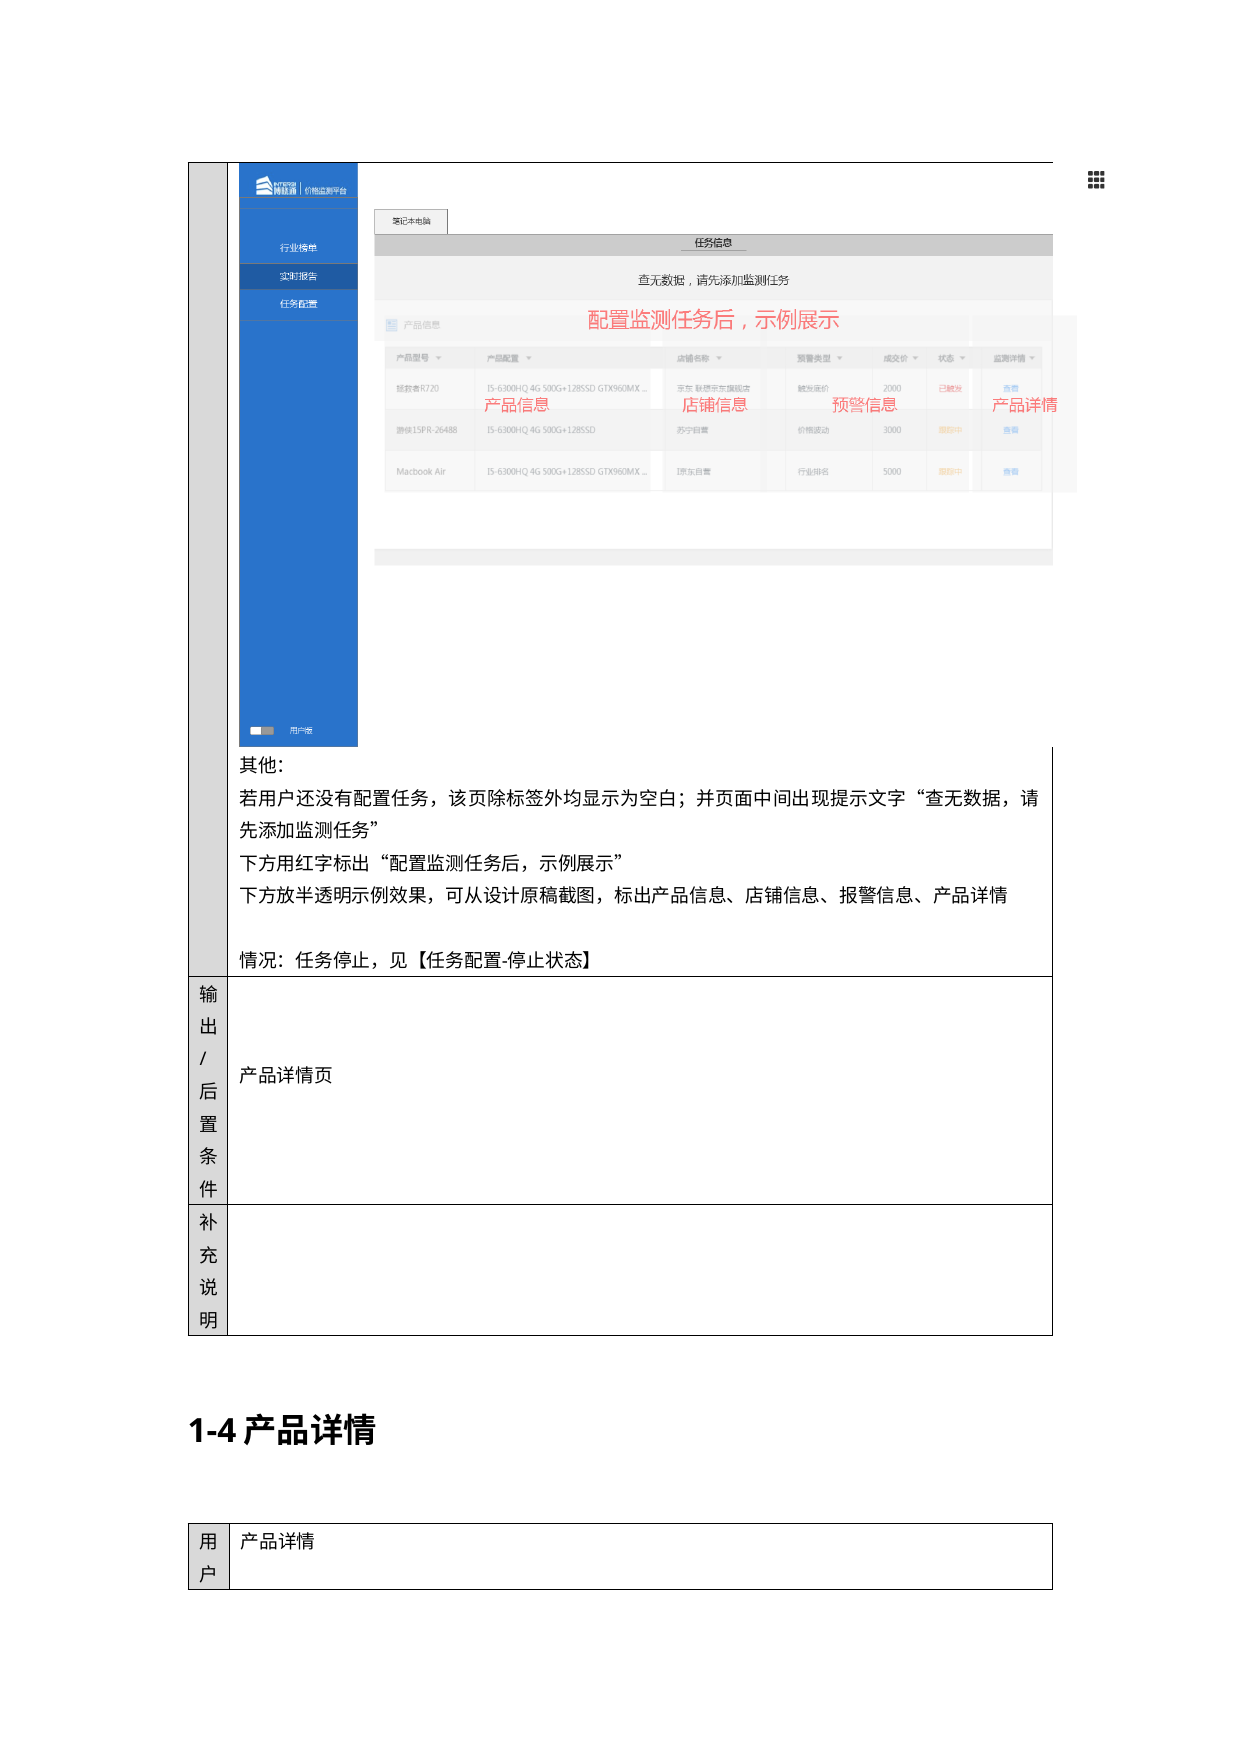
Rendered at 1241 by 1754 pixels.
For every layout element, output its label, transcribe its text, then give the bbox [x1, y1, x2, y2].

table_cell 输出/后置条件 [189, 977, 227, 1204]
table_cell 补充说明 [189, 1205, 227, 1335]
table_header 产品详情 [230, 1524, 1052, 1589]
table_cell 需求描述 [189, 163, 227, 976]
table_cell 产品详情页 [228, 977, 1052, 1204]
subtitle 1-4产品详情 [187, 1396, 1053, 1461]
table_header 用户场景 [189, 1524, 229, 1589]
table_cell 标签： 此标签功能为该用户所定制的任务名称，点击后左侧显示目前系统中存在的监测品类，本期只显示鞋；点击鞋，可在左侧选择已经配置的任务名称 显示：默认显示最新任务时间的任务名称及任务内容 点击选择其他任务，弹出小窗，任务按字母排序，进行选择 若用户没有配置任务，则任务名称处为空白 任务信息： 1、任务字段组成：任务ID、任务名称、品类、品牌、平台、型号、参数1、参数2、参数N、报警类型、报警价格、报警邮箱、报警次数、URL、创建任务日期、店铺名称。 2、用户与任务关联规则：用户和任务之间有关联关系，用户创建任务时会生成任务ID，通过任务ID与用户ID匹配可以得到唯一的用户任务信息； 3、显示字段：通过用户、任务关联关系调取品类、品牌、款型、参数1-N（适合季节-店铺名称）字段，此处字段为任务信息对应任务信息字段，需要联动 4、监测开始日期：调取创建任务日期字段；若用户停止该任务后再次开启任务，任务监测开始日期为最新开启任务的日期 降序箭头： 点击箭头：报警类型时间降序排列；成交价降序排列； 默认按时间降序排列 产品信息： 1、用户与任务关联规则：用户和任务之间有关联关系，用户创建任务时会生成任务ID，通过任务ID与用户ID匹配可以得到唯一的用户任务信息的URL； 2、任务与产品关联规则：任务中需要监测的产品信息是通过URL关联的； 3、基础信息：根据URL产品库中抽取产品品牌、产品类别（产品描述）、平台、店铺名称，报警时间（报警表）、报警次数（任务表） 4、报警类型：调取报警规则中报警规则字段（本期只有触发底价一个规则） 5、报警价：调取用户任务表中所对应该条URL的报警价格 6、报警次数规则：通过任务关联，每个任务的每个URL均有自己的报警次数，通过入库时间及报警价格作为唯一判断，若当天符合报警规则记录1次，第二天再次符合报警规则，记录第二次，报警次数计2 7、最新报警时间（取该产品最新报警时间），显示为：2017-05-01，如没有报警时间则显示：暂无 8、监测详情：点击跳转至监测详情页 9、默认每页最多显示5条 翻页： 1、通过页码进行分页显示； 情况一：如仅有9页内容，显示9个分页码； 情况二：如超过9页，页码数量显示9个分页框，最后一页前显示为...（省略号） 情况三：如超过9页，首尾两个固定，当前页在中间，前后显示2个分页码，共5个，中间用...（省略号）代替 情况四：如到最终页，显示最后7个分页码+1+...（省略号） 情况五：不够一页，只显示条数，不显示页数切换和分页选择框 2、页码，只能输入大于等于0的数字，点击确定，跳转到当前页面； 如果输入的页码大于当前现有页码，默认跳转到最后一页；如果输入页码为0，默认跳到第一页；非数字无法输入； 3、如翻页后不足5条，则只显示与条目数相同数量的表格行数；翻页位置不变 4、共X条记录，根据列表行数统计记录条数 情况：无任务 其他： 若用户还没有配置任务，该页除标签外均显示为空白；并页面中间出现提示文字“查无数据，请先添加监测任务” 下方用红字标出“配置监测任务后，示例展示” 下方放半透明示例效果，可从设计原稿截图，标出产品信息、店铺信息、报警信息、产品详情 情况：任务停止，见【任务配置-停止状态】 [228, 163, 1052, 976]
picture [239, 163, 1105, 747]
table_cell [228, 1205, 1052, 1335]
